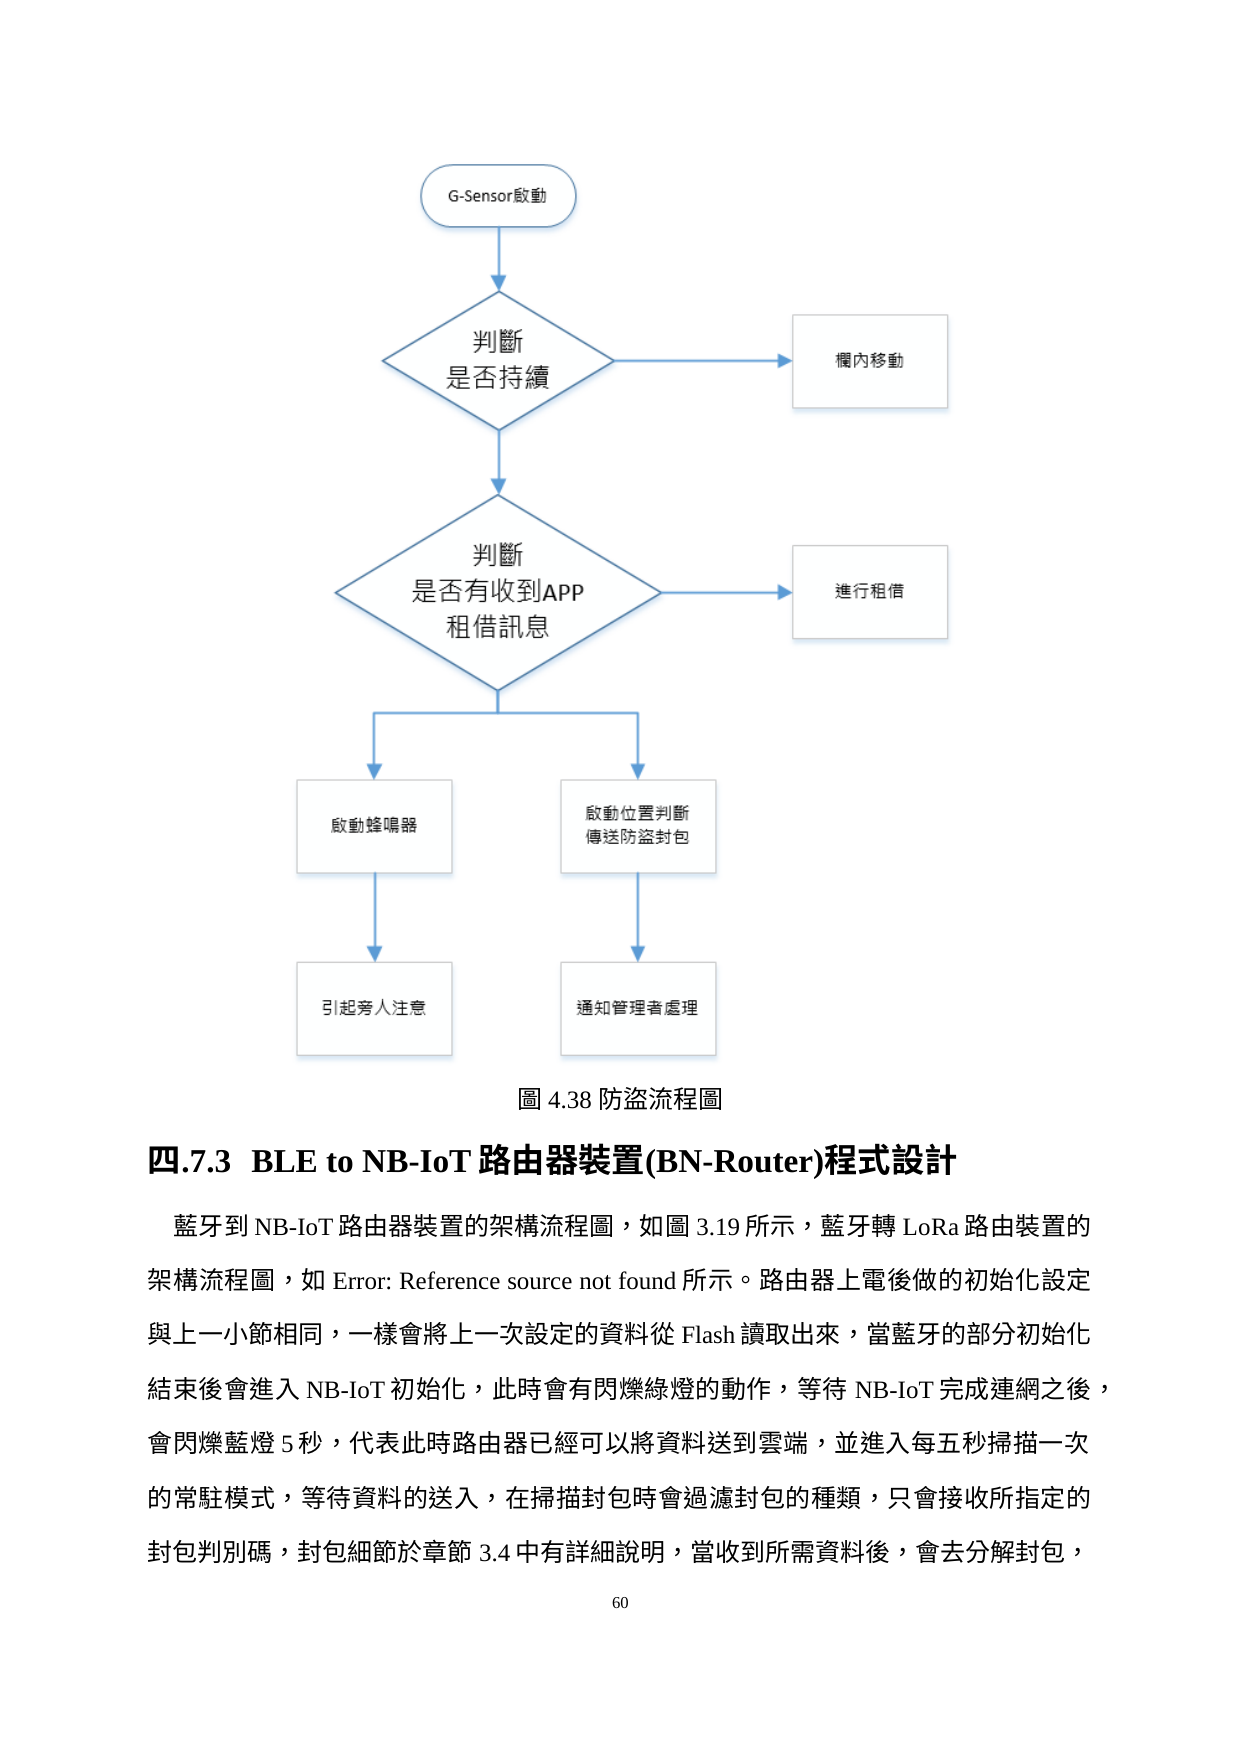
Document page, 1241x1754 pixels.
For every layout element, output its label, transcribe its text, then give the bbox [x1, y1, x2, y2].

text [148, 1206, 1092, 1569]
picture [273, 147, 967, 1066]
subtitle BLE to NB-IoT路由器裝置(BN-Router)程式設計 [148, 1134, 1067, 1182]
